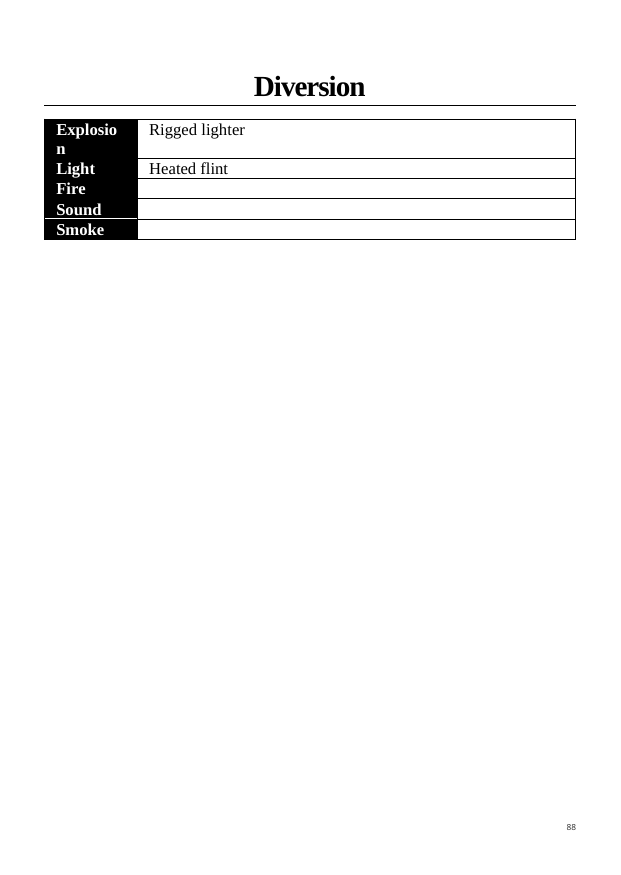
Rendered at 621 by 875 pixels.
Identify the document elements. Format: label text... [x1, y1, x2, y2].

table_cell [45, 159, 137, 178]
subtitle Diversion [44, 69, 576, 105]
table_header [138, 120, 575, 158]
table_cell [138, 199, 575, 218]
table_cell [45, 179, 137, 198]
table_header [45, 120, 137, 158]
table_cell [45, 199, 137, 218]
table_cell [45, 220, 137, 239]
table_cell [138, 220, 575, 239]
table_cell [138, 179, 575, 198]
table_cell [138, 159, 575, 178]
